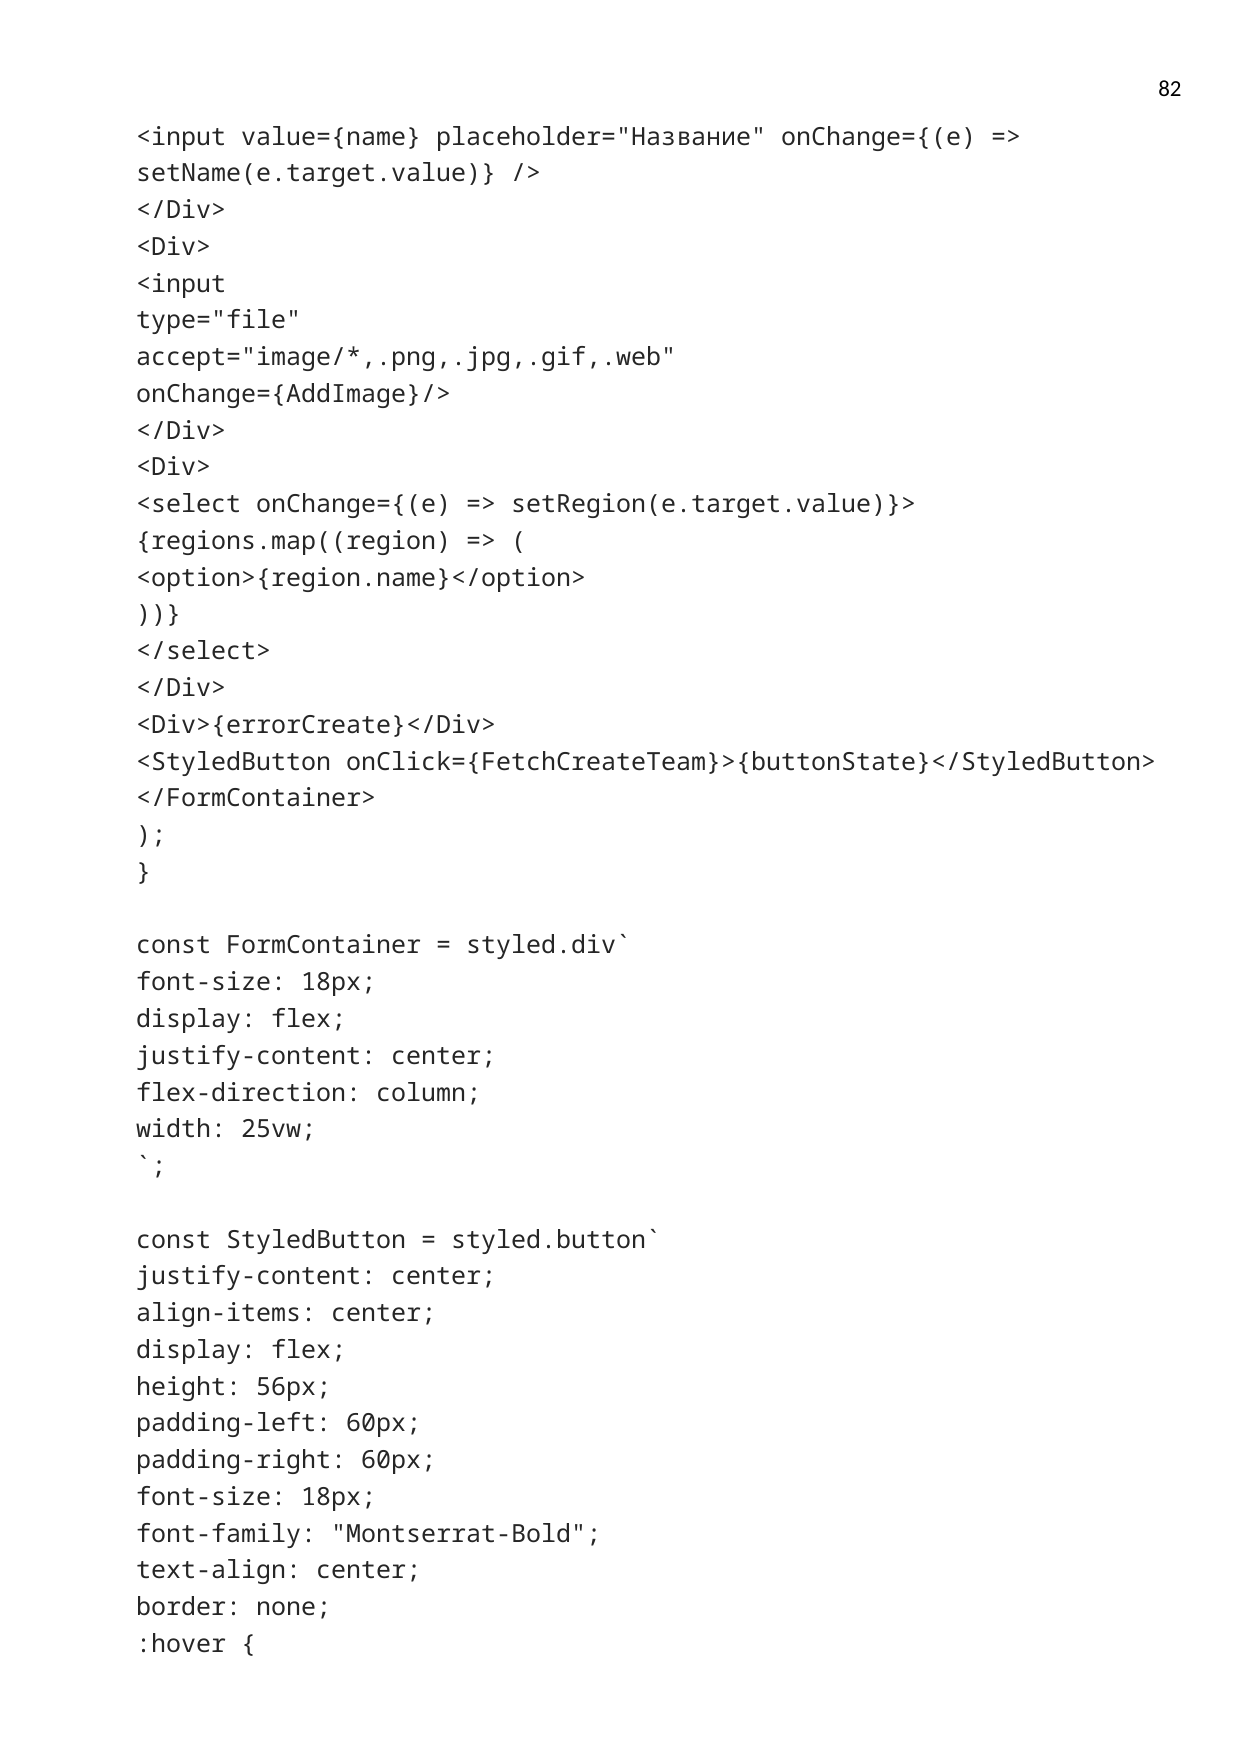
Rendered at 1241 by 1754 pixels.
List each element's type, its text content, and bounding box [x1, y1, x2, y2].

text } [136, 853, 1181, 888]
text const FormContainer = styled.div` [136, 927, 1181, 961]
text display: flex; [136, 1001, 1181, 1035]
text display: flex; [136, 1332, 1181, 1366]
text :hover { [136, 1626, 1181, 1660]
text <input value={name} placeholder="Название" onChange={(e) => setName(e.target.value)} /> [136, 118, 1181, 189]
text {regions.map((region) => ( [136, 523, 1181, 557]
text border: none; [136, 1589, 1181, 1623]
text const StyledButton = styled.button` [136, 1221, 1181, 1255]
text height: 56px; [136, 1368, 1181, 1402]
text </Div> [136, 192, 1181, 226]
text <option>{region.name}</option> [136, 559, 1181, 593]
text onChange={AddImage}/> [136, 376, 1181, 409]
text <input [136, 265, 1181, 299]
text <StyledButton onClick={FetchCreateTeam}>{buttonState}</StyledButton> [136, 743, 1181, 777]
text justify-content: center; [136, 1258, 1181, 1292]
text </select> [136, 633, 1181, 667]
text <Div> [136, 228, 1181, 262]
text <Div>{errorCreate}</Div> [136, 706, 1181, 741]
text </Div> [136, 670, 1181, 704]
text `; [136, 1148, 1181, 1182]
text font-family: "Montserrat-Bold"; [136, 1515, 1181, 1549]
text width: 25vw; [136, 1111, 1181, 1145]
text <Div> [136, 449, 1181, 483]
text align-items: center; [136, 1295, 1181, 1329]
text ); [136, 817, 1181, 851]
text accept="image/*,.png,.jpg,.gif,.web" [136, 339, 1181, 373]
text padding-right: 60px; [136, 1442, 1181, 1476]
text padding-left: 60px; [136, 1405, 1181, 1439]
text type="file" [136, 302, 1181, 336]
text <select onChange={(e) => setRegion(e.target.value)}> [136, 486, 1181, 520]
text </FormContainer> [136, 780, 1181, 814]
text font-size: 18px; [136, 1479, 1181, 1513]
text ))} [136, 596, 1181, 630]
text flex-direction: column; [136, 1074, 1181, 1108]
text font-size: 18px; [136, 964, 1181, 998]
text text-align: center; [136, 1552, 1181, 1586]
text justify-content: center; [136, 1037, 1181, 1071]
text </Div> [136, 412, 1181, 446]
